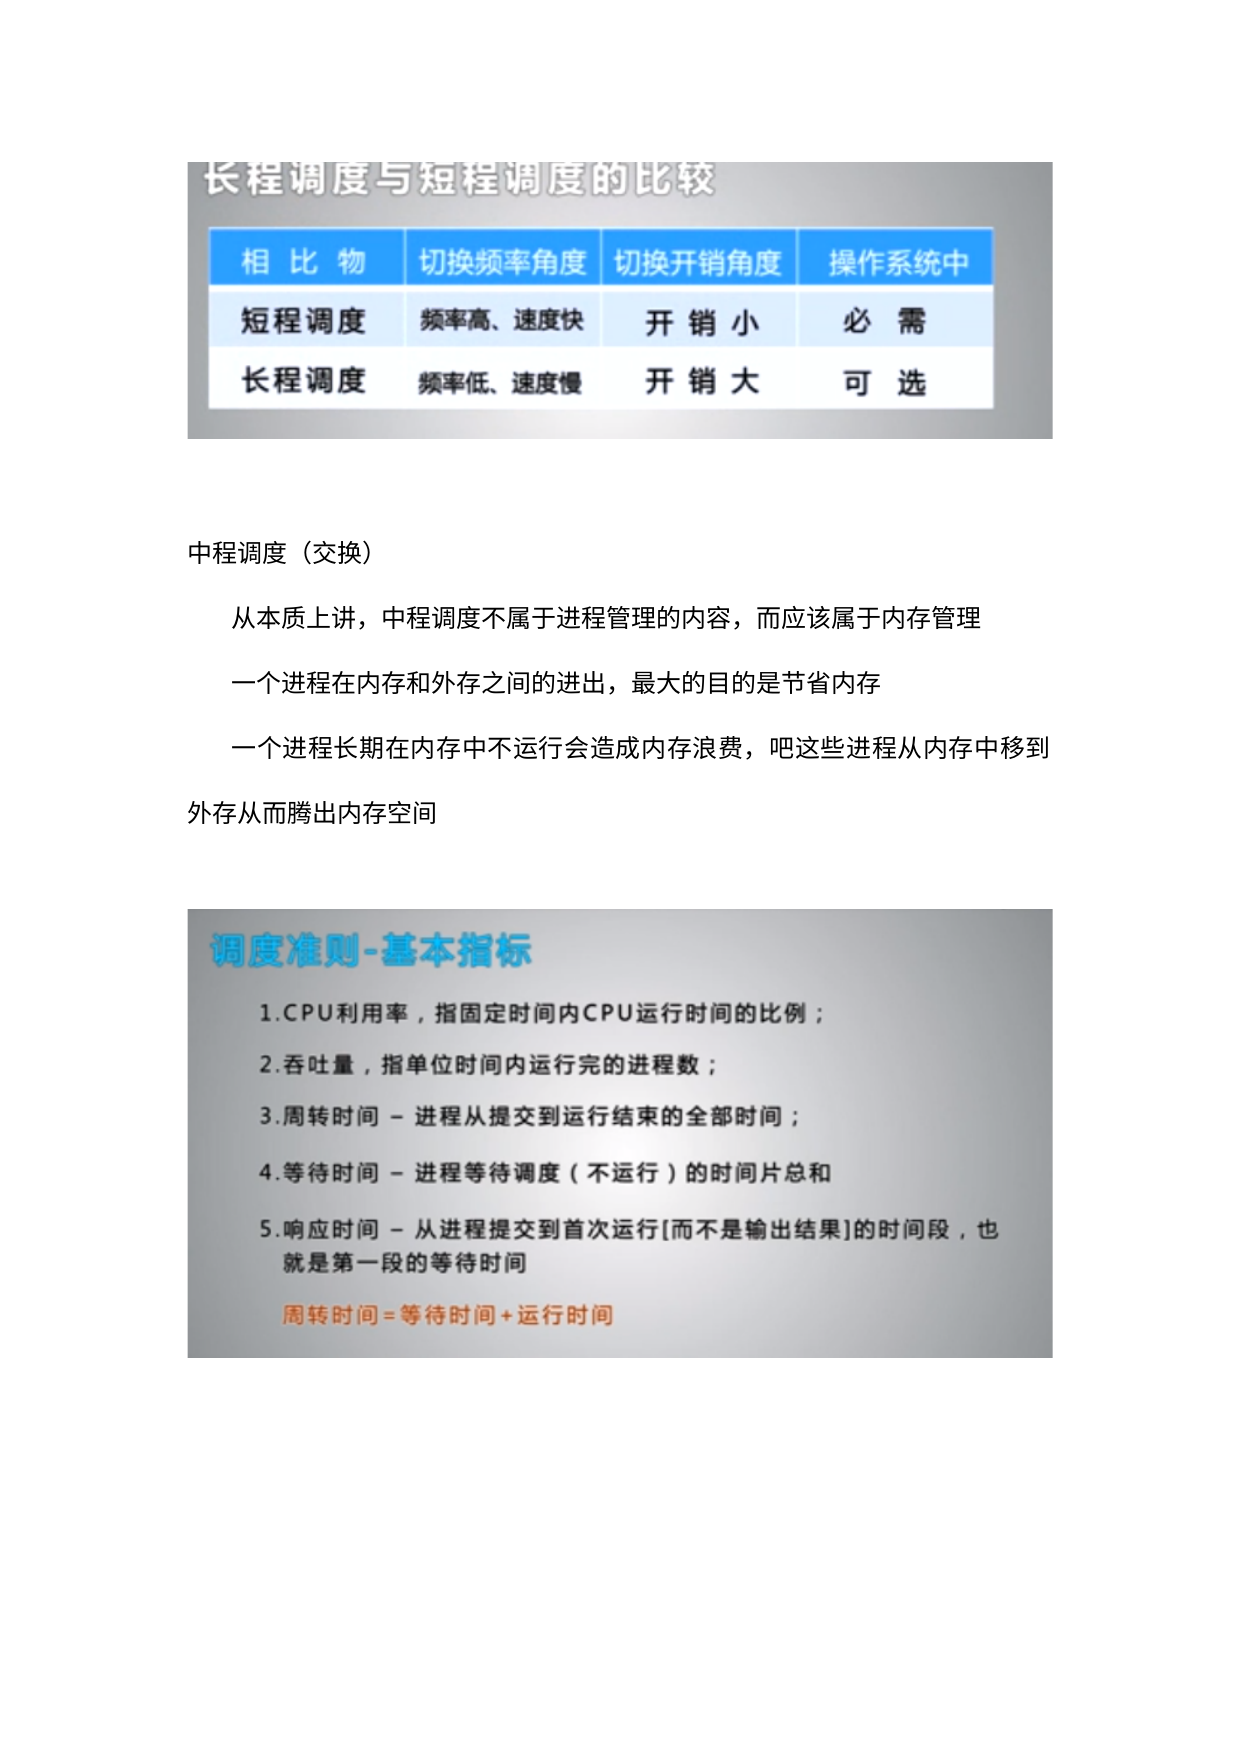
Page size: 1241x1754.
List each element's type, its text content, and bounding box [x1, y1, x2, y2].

picture [187, 909, 1053, 1358]
text 中程调度（交换） [187, 519, 1053, 584]
text 一个进程在内存和外存之间的进出，最大的目的是节省内存 [187, 649, 1053, 714]
picture [187, 162, 1053, 439]
text 从本质上讲，中程调度不属于进程管理的内容，而应该属于内存管理 [187, 584, 1053, 649]
text 一个进程长期在内存中不运行会造成内存浪费，吧这些进程从内存中移到外存从而腾出内存空间 [187, 714, 1053, 844]
